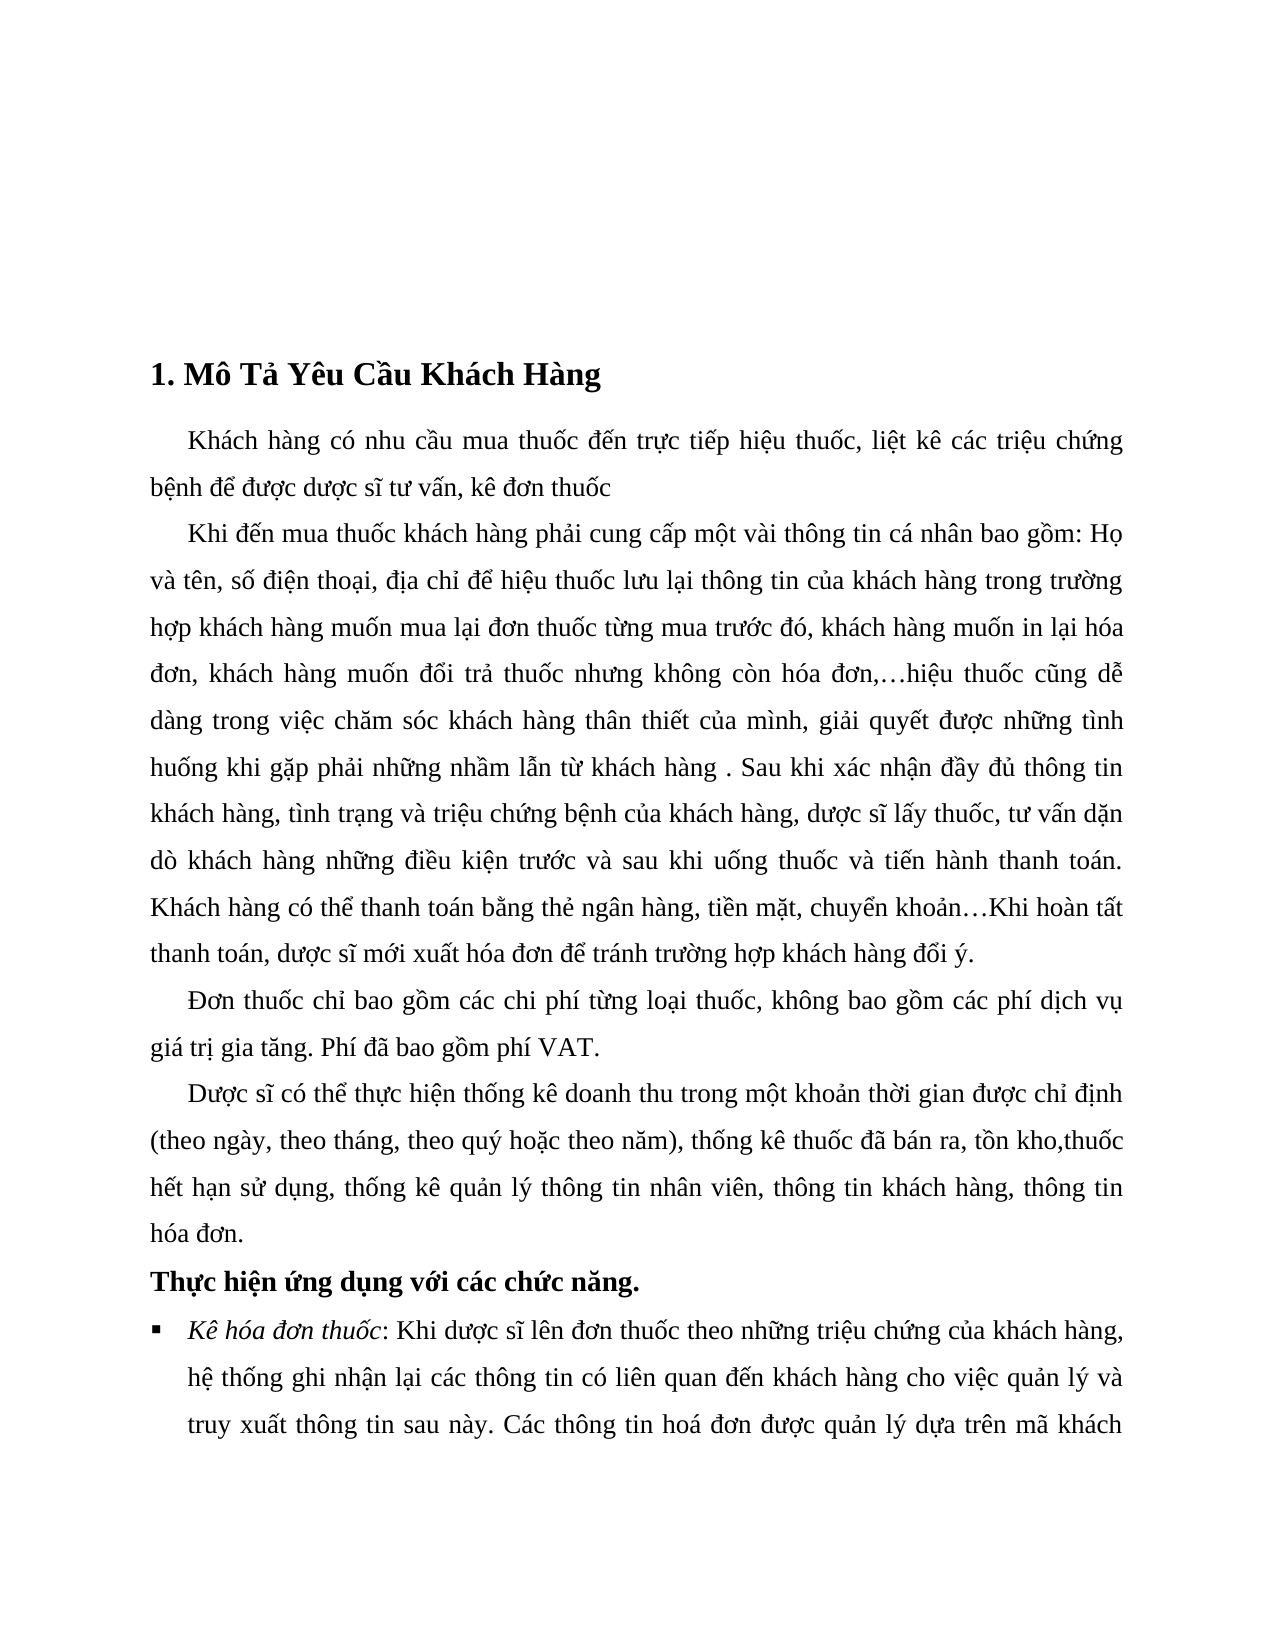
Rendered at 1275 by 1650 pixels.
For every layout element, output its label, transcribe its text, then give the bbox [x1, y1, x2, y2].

text Thực hiện ứng dụng với các chức năng. [150, 1264, 1125, 1298]
text Dược sĩ có thể thực hiện thống kê doanh thu trong một khoản thời gian được chỉ định (theo ngày, theo tháng, theo quý hoặc theo năm), thống kê thuốc đã bán ra, tồn kho,thuốc hết hạn sử dụng, thống kê quản lý thông tin nhân viên, thông tin khách hàng, thông tin hóa đơn. [150, 1077, 1125, 1249]
text Khi đến mua thuốc khách hàng phải cung cấp một vài thông tin cá nhân bao gồm: Họ và tên, số điện thoại, địa chỉ để hiệu thuốc lưu lại thông tin của khách hàng trong trường hợp khách hàng muốn mua lại đơn thuốc từng mua trước đó, khách hàng muốn in lại hóa đơn, khách hàng muốn đổi trả thuốc nhưng không còn hóa đơn,…hiệu thuốc cũng dễ dàng trong việc chăm sóc khách hàng thân thiết của mình, giải quyết được những tình huống khi gặp phải những nhầm lẫn từ khách hàng . Sau khi xác nhận đầy đủ thông tin khách hàng, tình trạng và triệu chứng bệnh của khách hàng, dược sĩ lấy thuốc, tư vấn dặn dò khách hàng những điều kiện trước và sau khi uống thuốc và tiến hành thanh toán. Khách hàng có thể thanh toán bằng thẻ ngân hàng, tiền mặt, chuyển khoản…Khi hoàn tất thanh toán, dược sĩ mới xuất hóa đơn để tránh trường hợp khách hàng đổi ý. [150, 517, 1125, 969]
subtitle Mô Tả Yêu Cầu Khách Hàng [150, 354, 1125, 392]
text Khách hàng có nhu cầu mua thuốc đến trực tiếp hiệu thuốc, liệt kê các triệu chứng bệnh để được dược sĩ tư vấn, kê đơn thuốc [150, 424, 1125, 502]
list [150, 1314, 1125, 1439]
text Đơn thuốc chỉ bao gồm các chi phí từng loại thuốc, không bao gồm các phí dịch vụ giá trị gia tăng. Phí đã bao gồm phí VAT. [150, 984, 1125, 1062]
